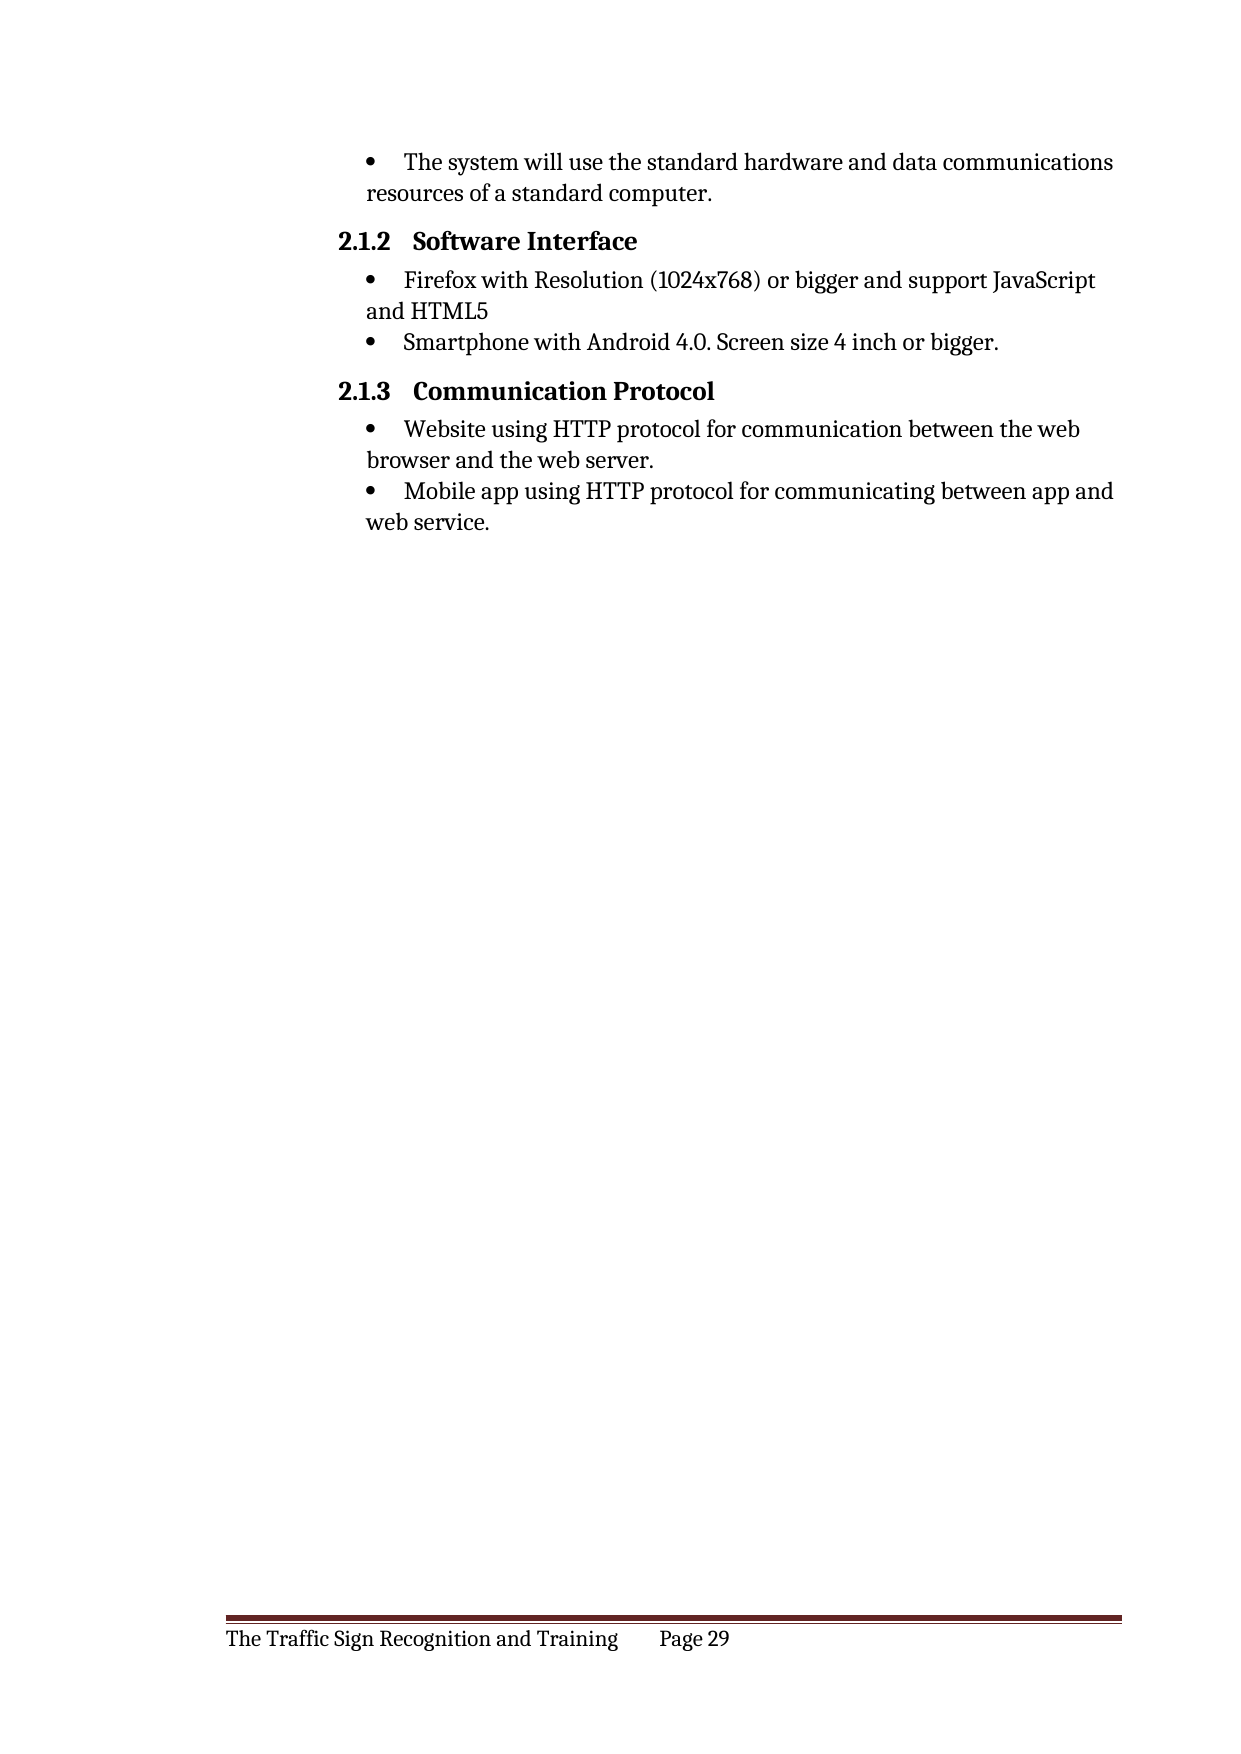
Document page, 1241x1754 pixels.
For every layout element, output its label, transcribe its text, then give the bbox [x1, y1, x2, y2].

list The system will use the standard hardware and data communications resources of a standard computer. [366, 148, 1122, 207]
list Smartphone with Android 4.0. Screen size 4 inch or bigger. [366, 328, 1122, 357]
list Mobile app using HTTP protocol for communicating between app and web service. [366, 477, 1122, 537]
subtitle Software Interface [338, 226, 1122, 258]
subtitle Communication Protocol [338, 376, 1122, 407]
list Firefox with Resolution (1024x768) or bigger and support JavaScript and HTML5 [366, 266, 1122, 326]
list Website using HTTP protocol for communication between the web browser and the web server. [366, 415, 1122, 475]
